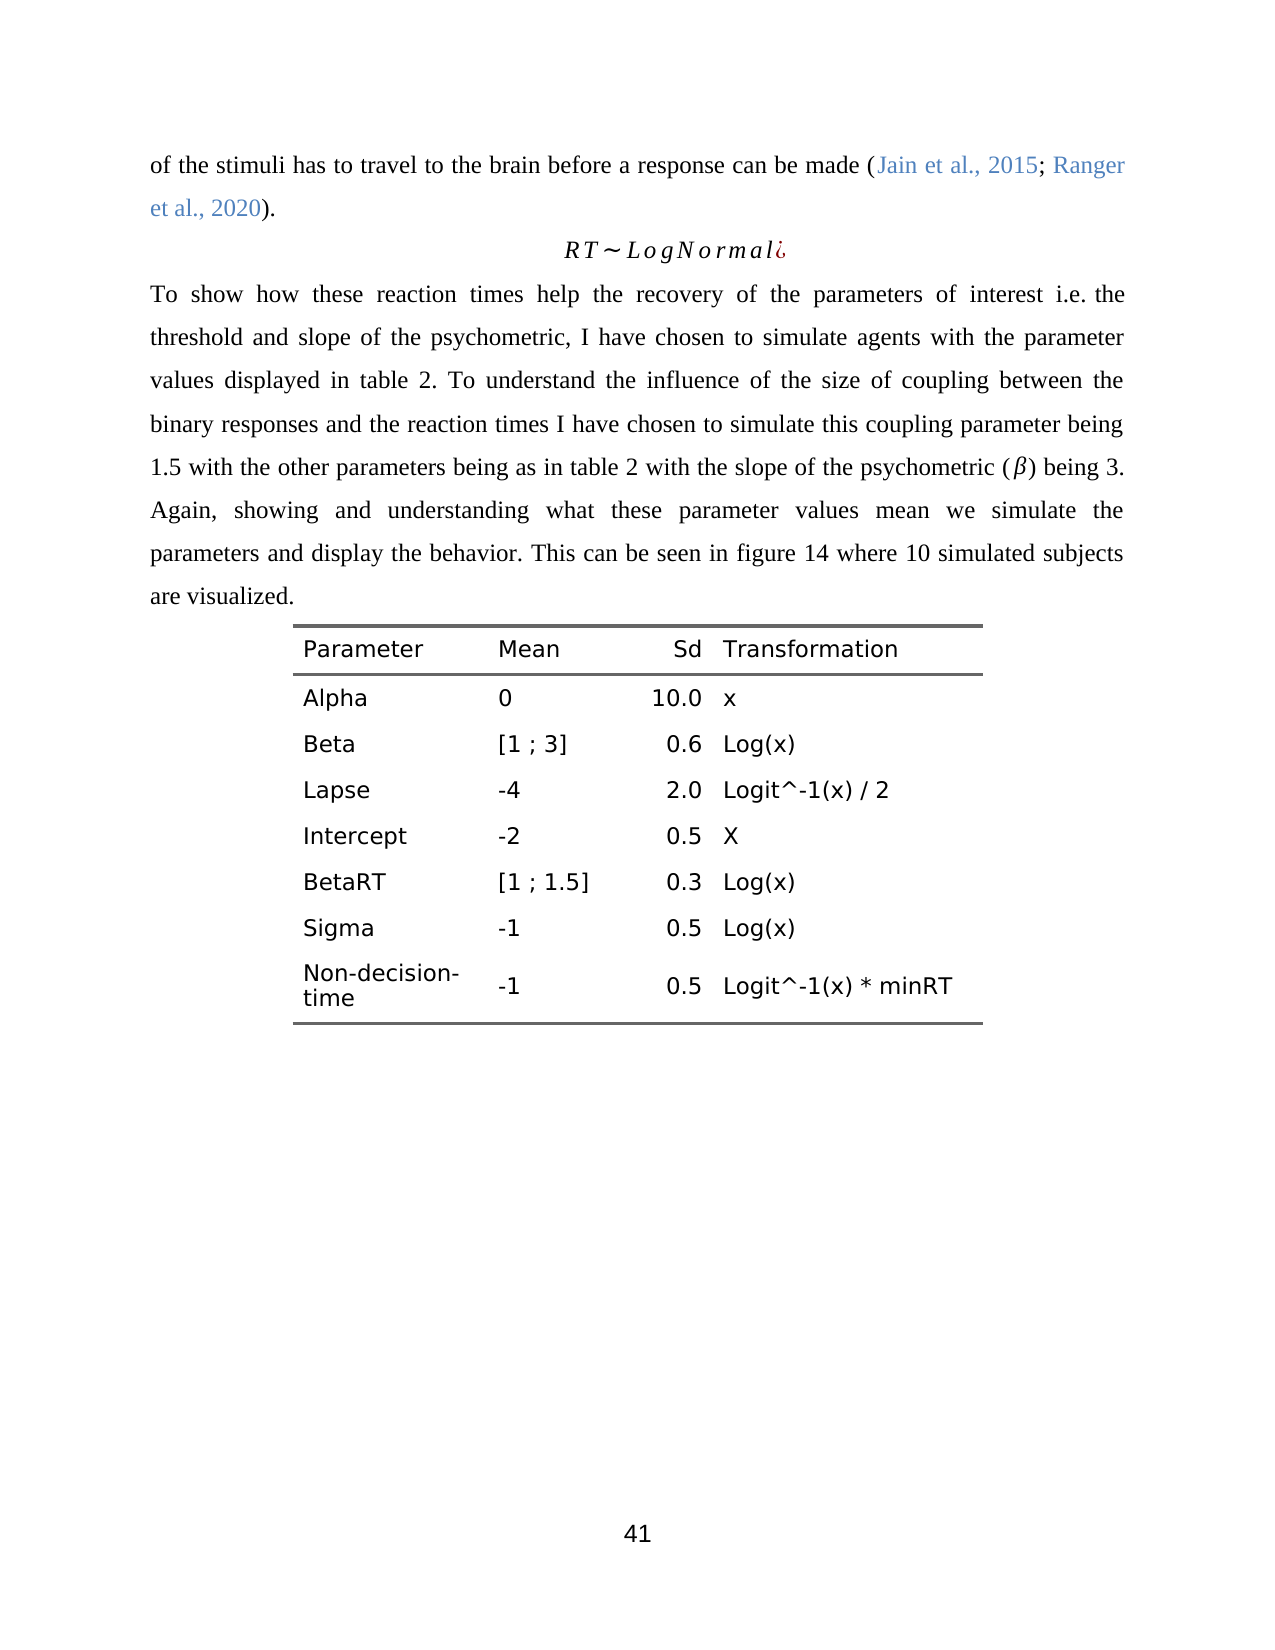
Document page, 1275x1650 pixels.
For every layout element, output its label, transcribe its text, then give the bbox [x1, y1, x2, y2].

table_cell Sigma [293, 906, 487, 951]
table_cell x [713, 676, 982, 722]
table_header Parameter [293, 628, 487, 673]
table_cell 2.0 [600, 768, 712, 814]
text To show how these reaction times help the recovery of the parameters of interest i.e. the threshold and slope of the psychometric, I have chosen to simulate agents with the parameter values displayed in table 2. To understand the influence of the size of coupling between the binary responses and the reaction times I have chosen to simulate this coupling parameter being 1.5 with the other parameters being as in table 2 with the slope of the psychometric () being 3. Again, showing and understanding what these parameter values mean we simulate the parameters and display the behavior. This can be seen in figure 14 where 10 simulated subjects are visualized. [150, 279, 1125, 610]
table_cell -2 [488, 814, 600, 860]
table_cell 0.5 [600, 951, 712, 1022]
table_cell 0.5 [600, 906, 712, 951]
table_cell Non-decision-time [293, 951, 487, 1022]
table_cell 0.6 [600, 722, 712, 768]
table_cell -1 [488, 951, 600, 1022]
table_cell -4 [488, 768, 600, 814]
table_cell Log(x) [713, 722, 982, 768]
table_cell X [713, 814, 982, 860]
table_header Transformation [713, 628, 982, 673]
table_cell 0.5 [600, 814, 712, 860]
table_cell Beta [293, 722, 487, 768]
table_cell Logit^-1(x) / 2 [713, 768, 982, 814]
table_cell Logit^-1(x) * minRT [713, 951, 982, 1022]
table_cell Intercept [293, 814, 487, 860]
table_cell BetaRT [293, 860, 487, 906]
table_cell Lapse [293, 768, 487, 814]
table_cell [1 ; 1.5] [488, 860, 600, 906]
table_header Sd [600, 628, 712, 673]
table_cell 0 [488, 676, 600, 722]
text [150, 150, 1125, 222]
table_cell -1 [488, 906, 600, 951]
table_cell Log(x) [713, 860, 982, 906]
table_cell 10.0 [600, 676, 712, 722]
table_cell [1 ; 3] [488, 722, 600, 768]
table_cell Alpha [293, 676, 487, 722]
table_header Mean [488, 628, 600, 673]
table_cell 0.3 [600, 860, 712, 906]
table_cell Log(x) [713, 906, 982, 951]
